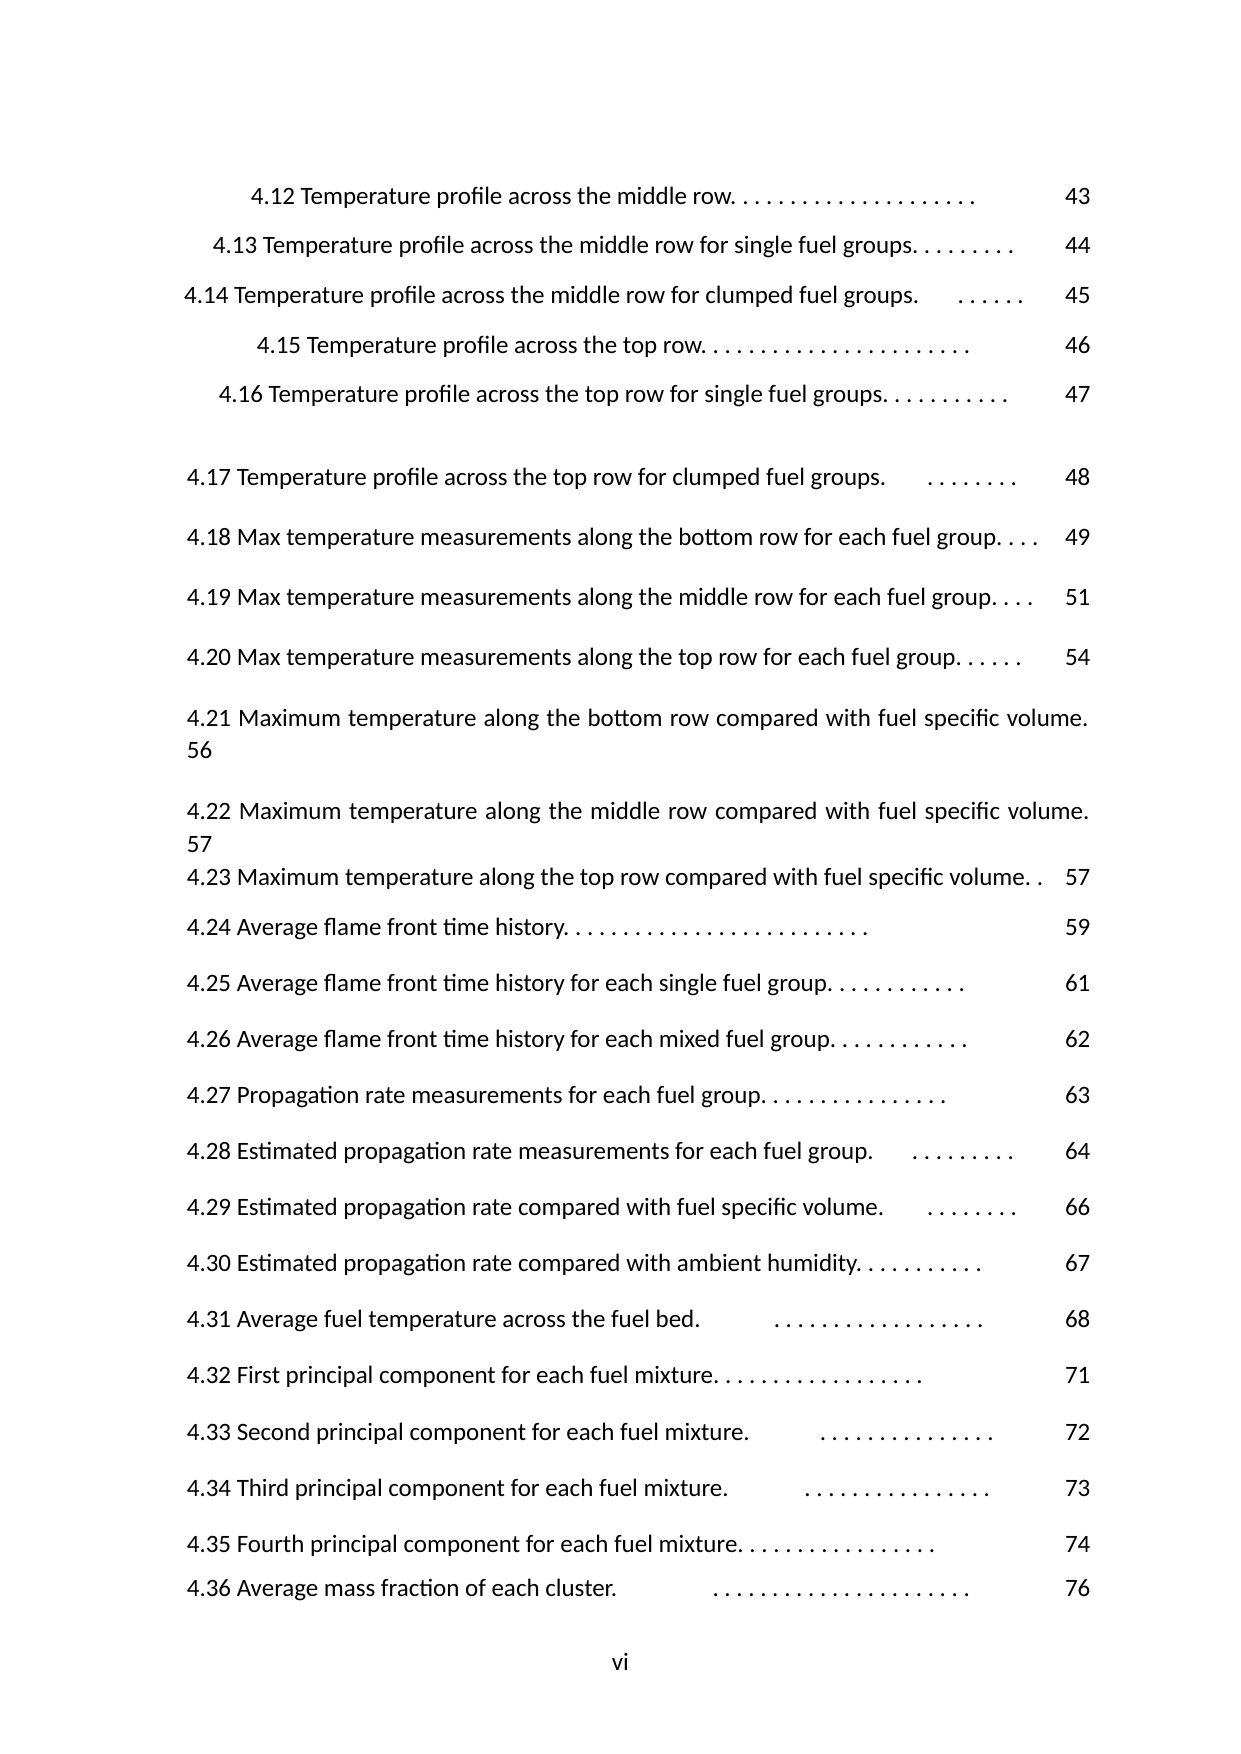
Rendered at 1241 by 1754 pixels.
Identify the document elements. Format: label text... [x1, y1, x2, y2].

table_cell 4.24 Average flame front time history. . . . . . . . . . . . . . . . . . . . . . . . . . [187, 900, 1065, 956]
table_cell 4.29 Estimated propagation rate compared with fuel specific volume. . . . . . . . . [187, 1180, 1065, 1236]
table_cell 4.35 Fourth principal component for each fuel mixture. . . . . . . . . . . . . . . . . [187, 1516, 1065, 1572]
table_cell 4.30 Estimated propagation rate compared with ambient humidity. . . . . . . . . . . [187, 1236, 1065, 1292]
text 4.14 Temperature profile across the middle row for clumped fuel groups. . . . . . . 45 [150, 279, 1090, 310]
table_cell 4.31 Average fuel temperature across the fuel bed. . . . . . . . . . . . . . . . . . . [187, 1292, 1065, 1348]
table_cell 4.27 Propagation rate measurements for each fuel group. . . . . . . . . . . . . . . . [187, 1068, 1065, 1124]
table_cell 73 [1065, 1460, 1090, 1516]
table_cell 76 [1065, 1572, 1090, 1605]
table_header 4.17 Temperature profile across the top row for clumped fuel groups. . . . . . . . . 48 4.18 Max temperature measurements along the bottom row for each fuel group. . . . 49 4.19 Max temperature measurements along the middle row for each fuel group. . . . 51 4.20 Max temperature measurements along the top row for each fuel group. . . . . . 54 4.21 Maximum temperature along the bottom row compared with fuel specific volume. 56 4.22 Maximum temperature along the middle row compared with fuel specific volume. 57 [187, 461, 1090, 861]
table_cell 4.25 Average flame front time history for each single fuel group. . . . . . . . . . . . [187, 956, 1065, 1012]
table_cell 4.26 Average flame front time history for each mixed fuel group. . . . . . . . . . . . [187, 1012, 1065, 1068]
table_cell 74 [1065, 1516, 1090, 1572]
table_cell 67 [1065, 1236, 1090, 1292]
table_cell 4.32 First principal component for each fuel mixture. . . . . . . . . . . . . . . . . . [187, 1348, 1065, 1404]
table_cell 57 [1065, 861, 1090, 900]
table_cell 71 [1065, 1348, 1090, 1404]
table_cell 66 [1065, 1180, 1090, 1236]
table_cell 62 [1065, 1012, 1090, 1068]
table_cell 59 [1065, 900, 1090, 956]
table_cell 68 [1065, 1292, 1090, 1348]
text 4.13 Temperature profile across the middle row for single fuel groups. . . . . . . . . 44 [150, 230, 1090, 260]
table_cell 72 [1065, 1404, 1090, 1460]
text 4.12 Temperature profile across the middle row. . . . . . . . . . . . . . . . . . . . . 43 [150, 180, 1090, 211]
table_cell 64 [1065, 1124, 1090, 1180]
table_cell 61 [1065, 956, 1090, 1012]
table_cell 4.33 Second principal component for each fuel mixture. . . . . . . . . . . . . . . . [187, 1404, 1065, 1460]
table_cell 4.28 Estimated propagation rate measurements for each fuel group. . . . . . . . . . [187, 1124, 1065, 1180]
table_cell 4.23 Maximum temperature along the top row compared with fuel specific volume. . [187, 861, 1065, 900]
text 4.16 Temperature profile across the top row for single fuel groups. . . . . . . . . . . 47 [150, 378, 1090, 409]
table_cell 4.34 Third principal component for each fuel mixture. . . . . . . . . . . . . . . . . [187, 1460, 1065, 1516]
text 4.15 Temperature profile across the top row. . . . . . . . . . . . . . . . . . . . . . . 46 [150, 329, 1090, 359]
table_cell 63 [1065, 1068, 1090, 1124]
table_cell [187, 1572, 1065, 1605]
